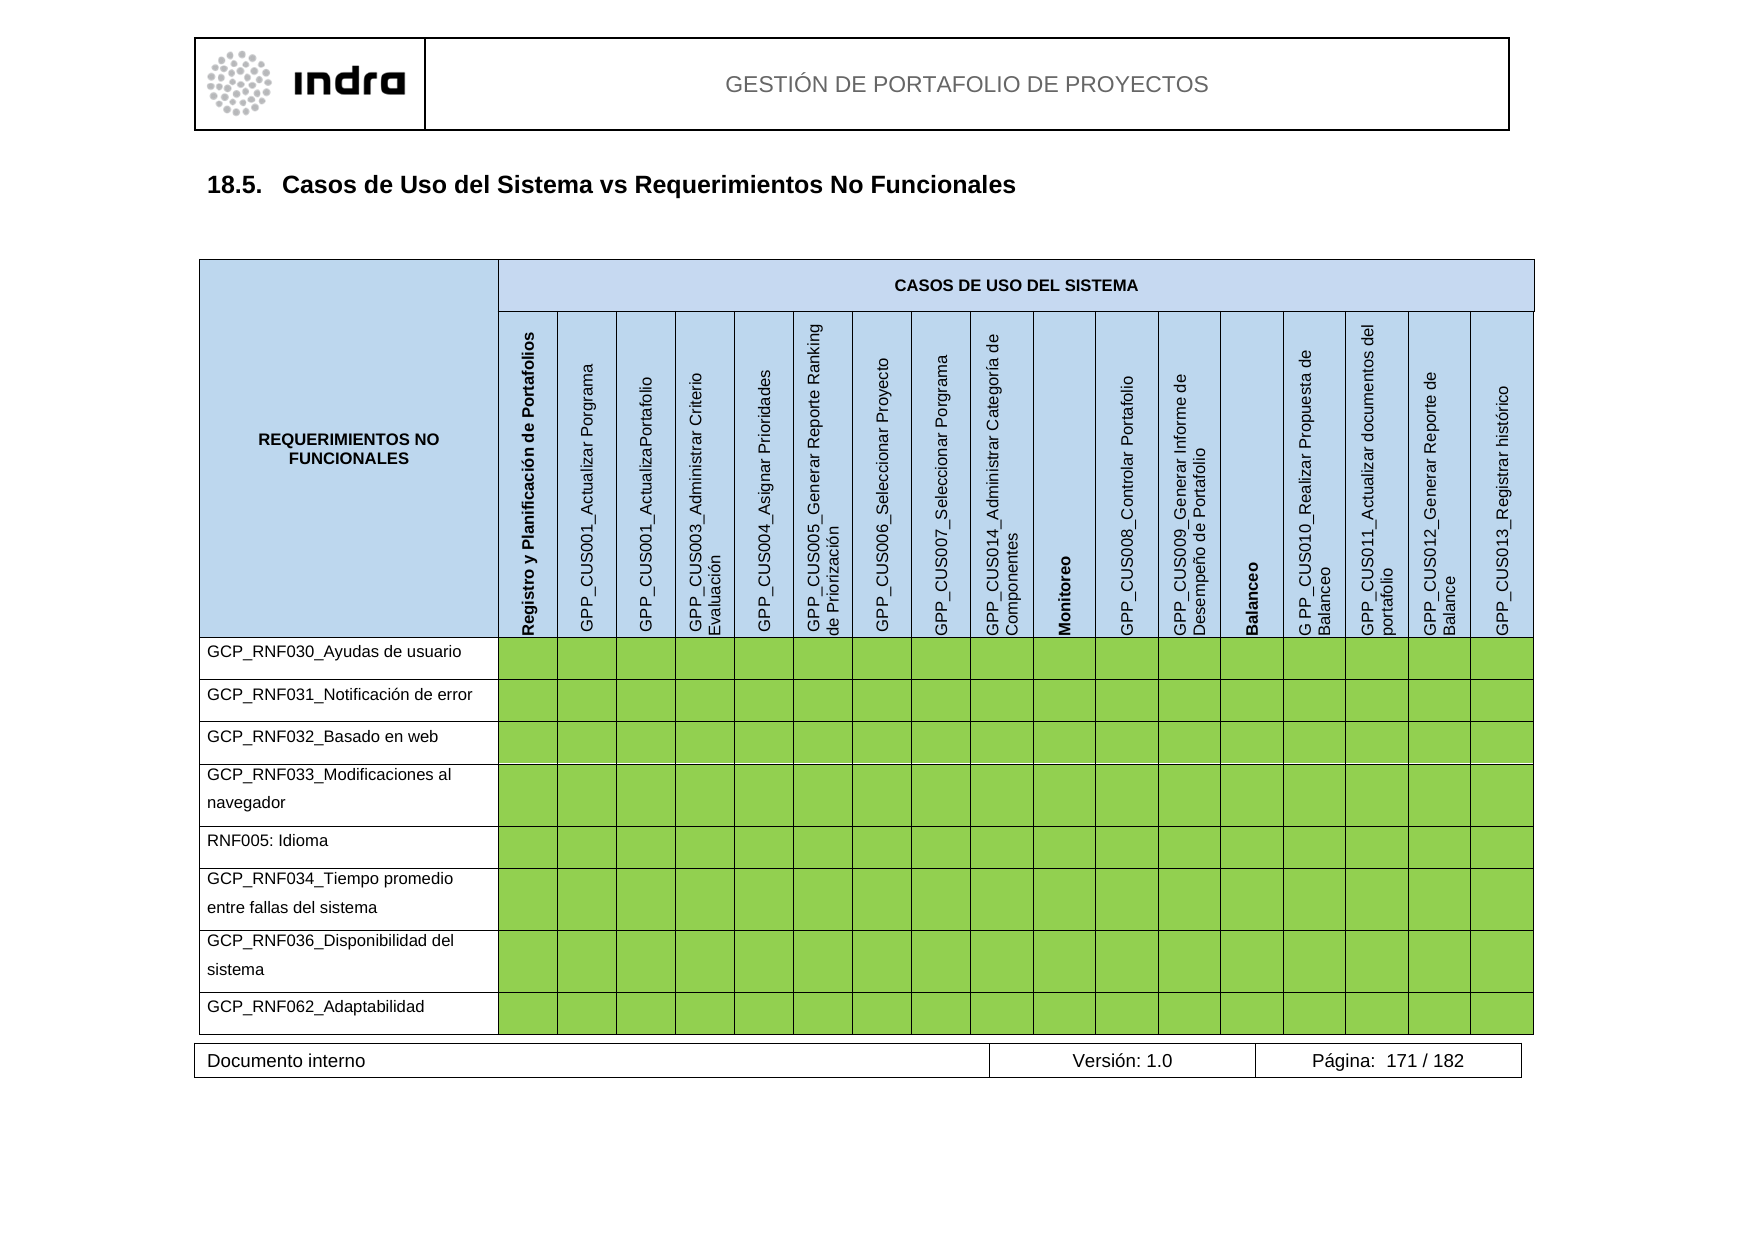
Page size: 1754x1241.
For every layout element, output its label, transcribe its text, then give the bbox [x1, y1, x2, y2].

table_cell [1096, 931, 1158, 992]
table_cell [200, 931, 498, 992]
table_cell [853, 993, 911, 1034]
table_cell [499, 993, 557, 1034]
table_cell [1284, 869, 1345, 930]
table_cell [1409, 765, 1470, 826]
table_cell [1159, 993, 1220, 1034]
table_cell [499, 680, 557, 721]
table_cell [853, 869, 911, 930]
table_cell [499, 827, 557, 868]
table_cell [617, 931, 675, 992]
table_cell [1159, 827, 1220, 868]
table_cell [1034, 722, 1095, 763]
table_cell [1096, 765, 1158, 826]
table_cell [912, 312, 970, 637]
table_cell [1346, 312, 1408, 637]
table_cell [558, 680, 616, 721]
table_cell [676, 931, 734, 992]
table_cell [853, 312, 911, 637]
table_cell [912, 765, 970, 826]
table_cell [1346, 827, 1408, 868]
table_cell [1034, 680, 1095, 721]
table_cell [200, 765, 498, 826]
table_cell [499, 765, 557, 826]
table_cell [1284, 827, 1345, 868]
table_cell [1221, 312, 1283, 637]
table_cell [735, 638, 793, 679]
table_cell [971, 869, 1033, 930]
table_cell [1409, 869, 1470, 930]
picture [205, 49, 409, 119]
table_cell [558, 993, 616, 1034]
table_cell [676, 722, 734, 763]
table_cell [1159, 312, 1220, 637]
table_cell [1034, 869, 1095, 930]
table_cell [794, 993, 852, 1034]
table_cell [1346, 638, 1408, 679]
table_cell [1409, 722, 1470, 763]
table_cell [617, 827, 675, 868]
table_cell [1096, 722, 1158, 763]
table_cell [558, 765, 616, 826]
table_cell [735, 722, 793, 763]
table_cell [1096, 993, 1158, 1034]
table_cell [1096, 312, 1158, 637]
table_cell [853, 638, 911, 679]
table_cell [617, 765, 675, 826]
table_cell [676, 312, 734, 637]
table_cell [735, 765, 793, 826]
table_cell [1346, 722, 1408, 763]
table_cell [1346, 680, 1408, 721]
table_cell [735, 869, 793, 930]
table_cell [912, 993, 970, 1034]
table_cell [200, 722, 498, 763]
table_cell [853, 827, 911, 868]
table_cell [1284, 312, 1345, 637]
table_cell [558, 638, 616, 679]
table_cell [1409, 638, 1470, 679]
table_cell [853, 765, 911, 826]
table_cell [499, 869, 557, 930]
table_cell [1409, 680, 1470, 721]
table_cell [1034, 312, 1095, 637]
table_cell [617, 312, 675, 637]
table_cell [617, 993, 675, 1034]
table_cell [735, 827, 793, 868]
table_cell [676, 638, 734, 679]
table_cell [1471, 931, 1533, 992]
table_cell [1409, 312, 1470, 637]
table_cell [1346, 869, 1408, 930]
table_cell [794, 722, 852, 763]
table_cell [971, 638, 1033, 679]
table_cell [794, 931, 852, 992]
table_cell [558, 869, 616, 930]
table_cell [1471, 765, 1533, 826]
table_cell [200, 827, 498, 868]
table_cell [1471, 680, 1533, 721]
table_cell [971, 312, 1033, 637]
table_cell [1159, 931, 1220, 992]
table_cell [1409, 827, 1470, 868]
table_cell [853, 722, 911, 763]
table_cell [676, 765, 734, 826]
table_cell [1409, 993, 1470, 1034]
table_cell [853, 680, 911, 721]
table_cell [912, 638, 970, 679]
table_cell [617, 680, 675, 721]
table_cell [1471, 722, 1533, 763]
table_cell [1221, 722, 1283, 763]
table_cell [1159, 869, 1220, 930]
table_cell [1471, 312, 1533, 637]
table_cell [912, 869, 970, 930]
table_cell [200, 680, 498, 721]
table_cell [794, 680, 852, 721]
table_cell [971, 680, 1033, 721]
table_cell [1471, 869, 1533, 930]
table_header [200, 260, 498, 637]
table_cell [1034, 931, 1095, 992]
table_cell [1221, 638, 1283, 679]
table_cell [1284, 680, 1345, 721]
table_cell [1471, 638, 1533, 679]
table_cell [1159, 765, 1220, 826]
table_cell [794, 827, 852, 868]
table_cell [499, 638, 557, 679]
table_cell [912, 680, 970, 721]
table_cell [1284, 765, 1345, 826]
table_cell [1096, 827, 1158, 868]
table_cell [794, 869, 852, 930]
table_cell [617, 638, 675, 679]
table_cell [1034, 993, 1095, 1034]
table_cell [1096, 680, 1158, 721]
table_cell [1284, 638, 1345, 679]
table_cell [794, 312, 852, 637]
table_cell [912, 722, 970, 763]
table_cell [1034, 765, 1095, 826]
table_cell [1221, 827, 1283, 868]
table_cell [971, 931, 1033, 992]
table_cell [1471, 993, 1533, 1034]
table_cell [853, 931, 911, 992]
subtitle Casos de Uso del Sistema vs Requerimientos No Funcionales [207, 170, 1607, 199]
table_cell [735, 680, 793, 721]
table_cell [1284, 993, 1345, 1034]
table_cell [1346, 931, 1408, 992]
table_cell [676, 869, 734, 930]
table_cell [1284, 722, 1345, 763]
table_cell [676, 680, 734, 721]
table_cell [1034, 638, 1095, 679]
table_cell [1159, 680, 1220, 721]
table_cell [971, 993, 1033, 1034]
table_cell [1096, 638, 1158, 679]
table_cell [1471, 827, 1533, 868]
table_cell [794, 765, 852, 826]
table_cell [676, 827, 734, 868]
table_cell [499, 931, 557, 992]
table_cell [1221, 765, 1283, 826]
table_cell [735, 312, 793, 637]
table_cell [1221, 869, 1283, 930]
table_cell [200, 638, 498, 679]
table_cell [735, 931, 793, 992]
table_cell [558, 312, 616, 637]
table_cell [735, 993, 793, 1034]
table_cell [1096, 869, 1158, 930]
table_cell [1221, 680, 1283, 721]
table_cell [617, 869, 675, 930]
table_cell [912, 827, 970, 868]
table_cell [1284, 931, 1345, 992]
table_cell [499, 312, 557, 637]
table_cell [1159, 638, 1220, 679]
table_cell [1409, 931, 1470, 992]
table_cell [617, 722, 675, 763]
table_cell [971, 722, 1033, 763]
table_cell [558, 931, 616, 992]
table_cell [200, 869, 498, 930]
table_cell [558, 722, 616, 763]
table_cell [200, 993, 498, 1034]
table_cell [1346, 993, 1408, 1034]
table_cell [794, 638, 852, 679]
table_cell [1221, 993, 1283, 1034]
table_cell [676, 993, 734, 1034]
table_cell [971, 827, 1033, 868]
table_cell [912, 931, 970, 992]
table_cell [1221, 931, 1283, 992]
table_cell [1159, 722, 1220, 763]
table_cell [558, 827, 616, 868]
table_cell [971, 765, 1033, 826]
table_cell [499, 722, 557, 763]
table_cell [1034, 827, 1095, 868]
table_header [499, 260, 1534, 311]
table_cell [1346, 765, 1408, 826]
